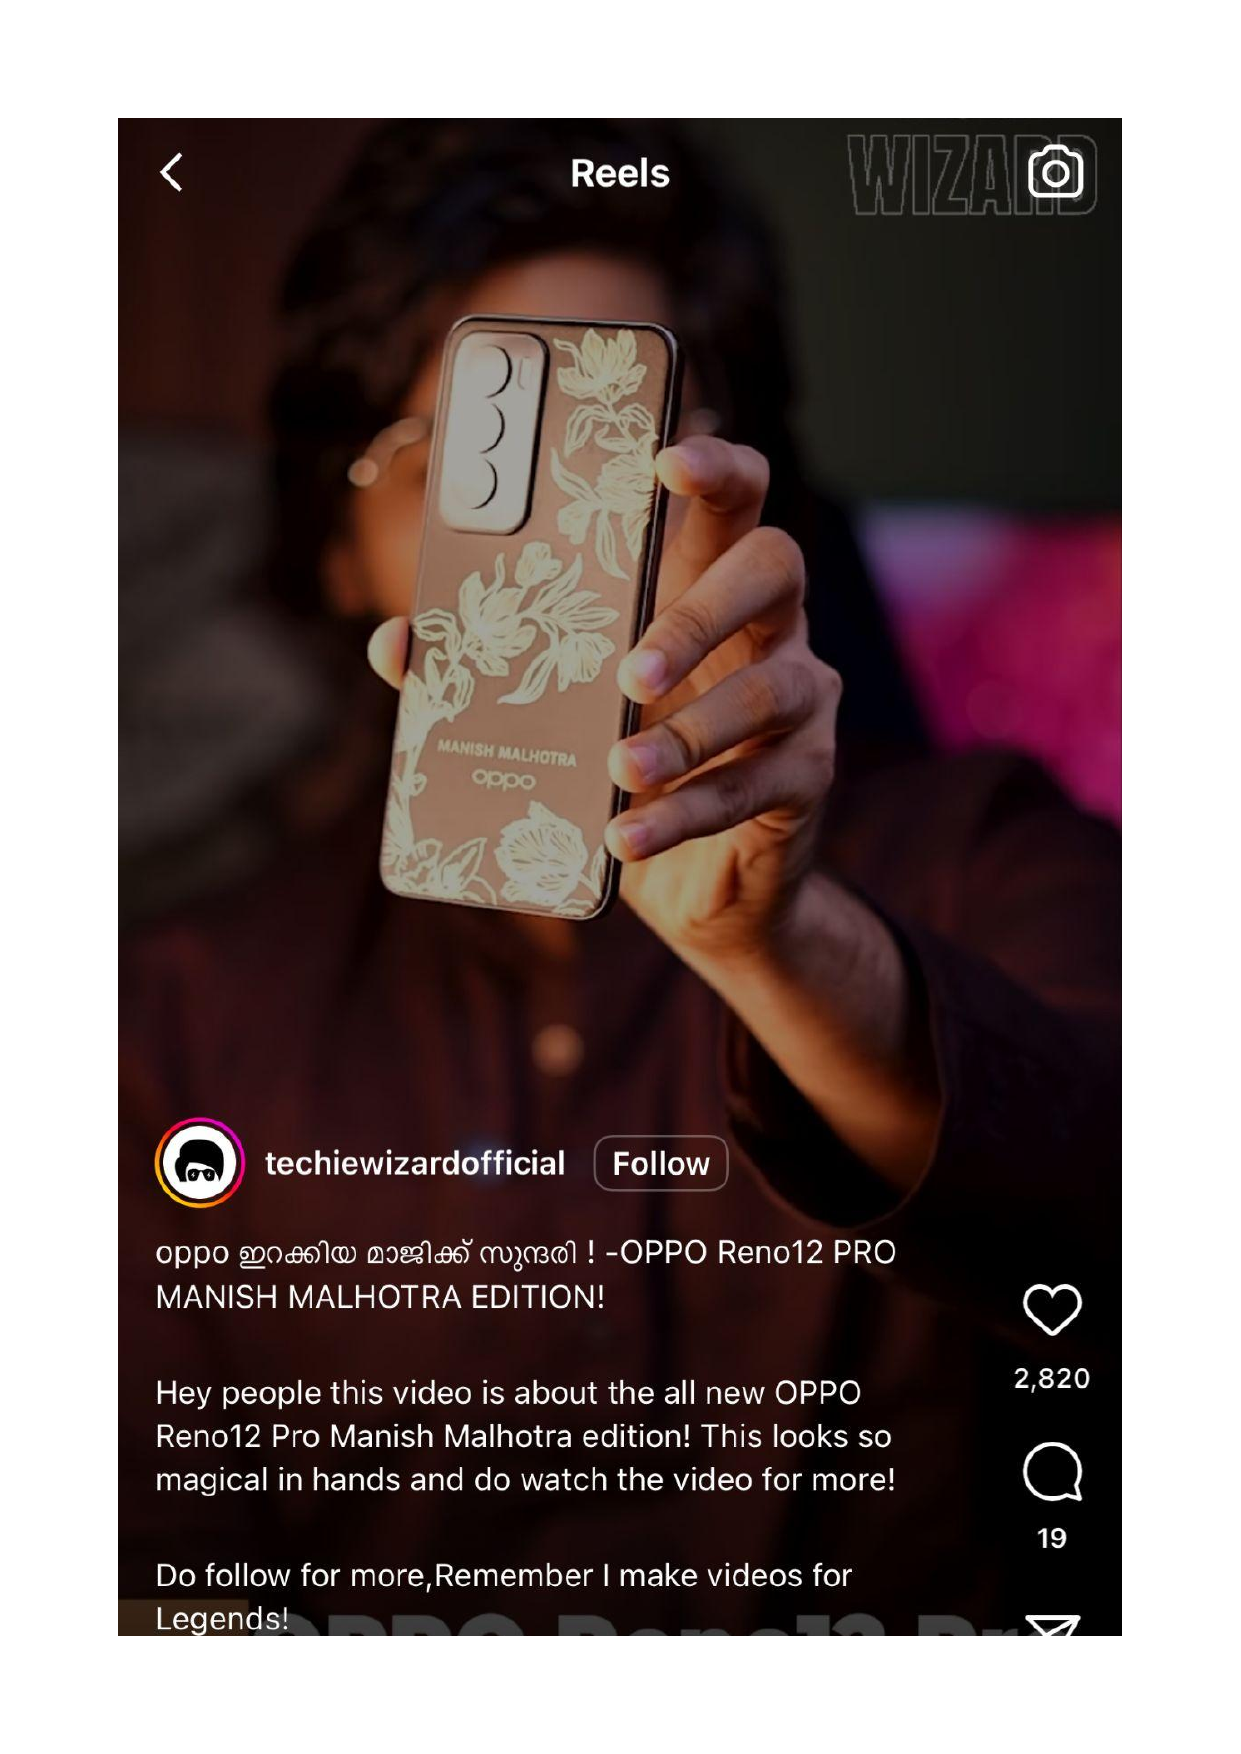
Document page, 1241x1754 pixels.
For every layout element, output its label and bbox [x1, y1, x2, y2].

picture [118, 118, 1122, 1636]
